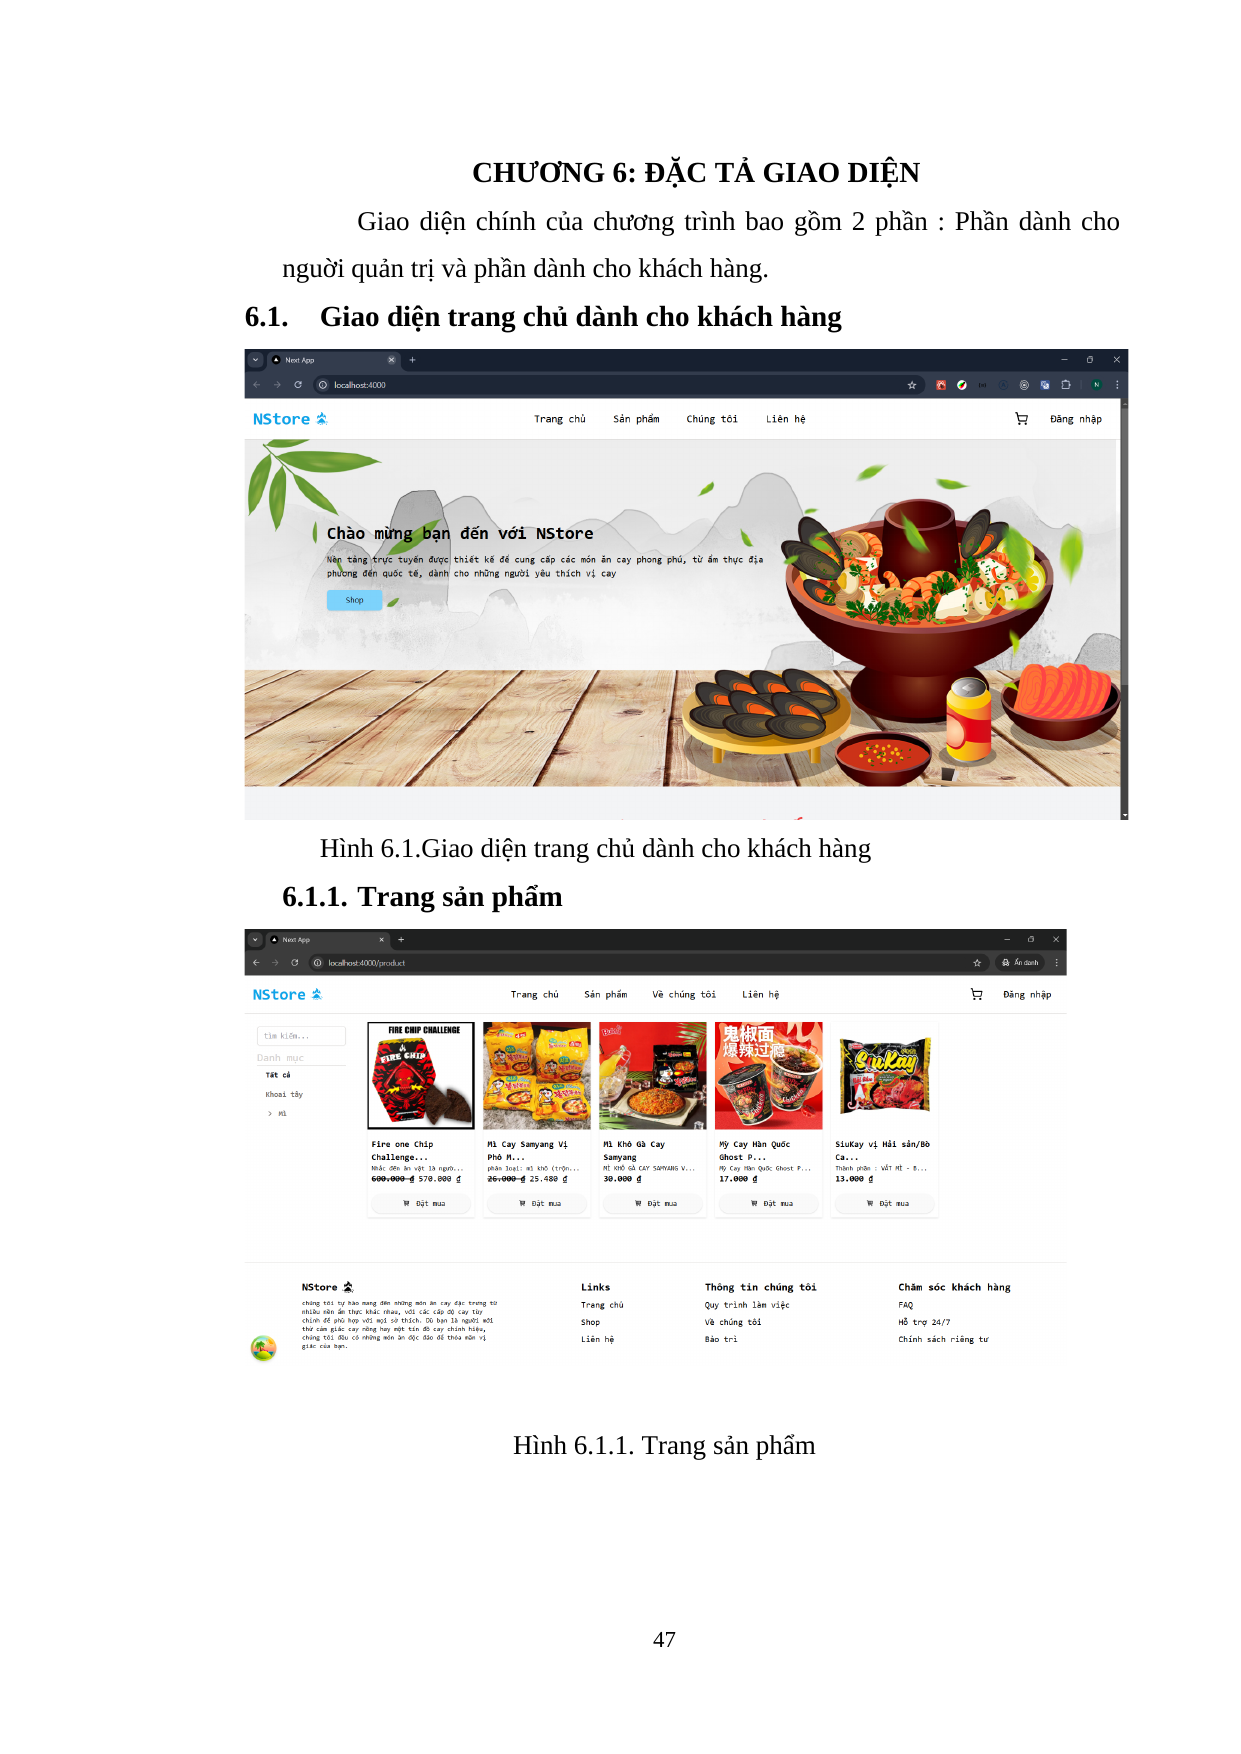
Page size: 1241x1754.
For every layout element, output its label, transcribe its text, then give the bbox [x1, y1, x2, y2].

list Trang sản phẩm [282, 879, 1122, 913]
picture [244, 349, 1129, 820]
list Hình 6.1.Giao diện trang chủ dành cho khách hàng [319, 832, 1122, 864]
subtitle CHƯƠNG 6: ĐẶC TẢ GIAO DIỆN [282, 155, 1110, 189]
text Hình 6.1.1. Trang sản phẩm [207, 1429, 1122, 1460]
picture [244, 929, 1067, 1366]
list Giao diện trang chủ dành cho khách hàng [244, 299, 1122, 332]
text Giao diện chính của chương trình bao gồm 2 phần : Phần dành cho nguời quản trị và phần dành cho khách hàng. [282, 205, 1122, 283]
